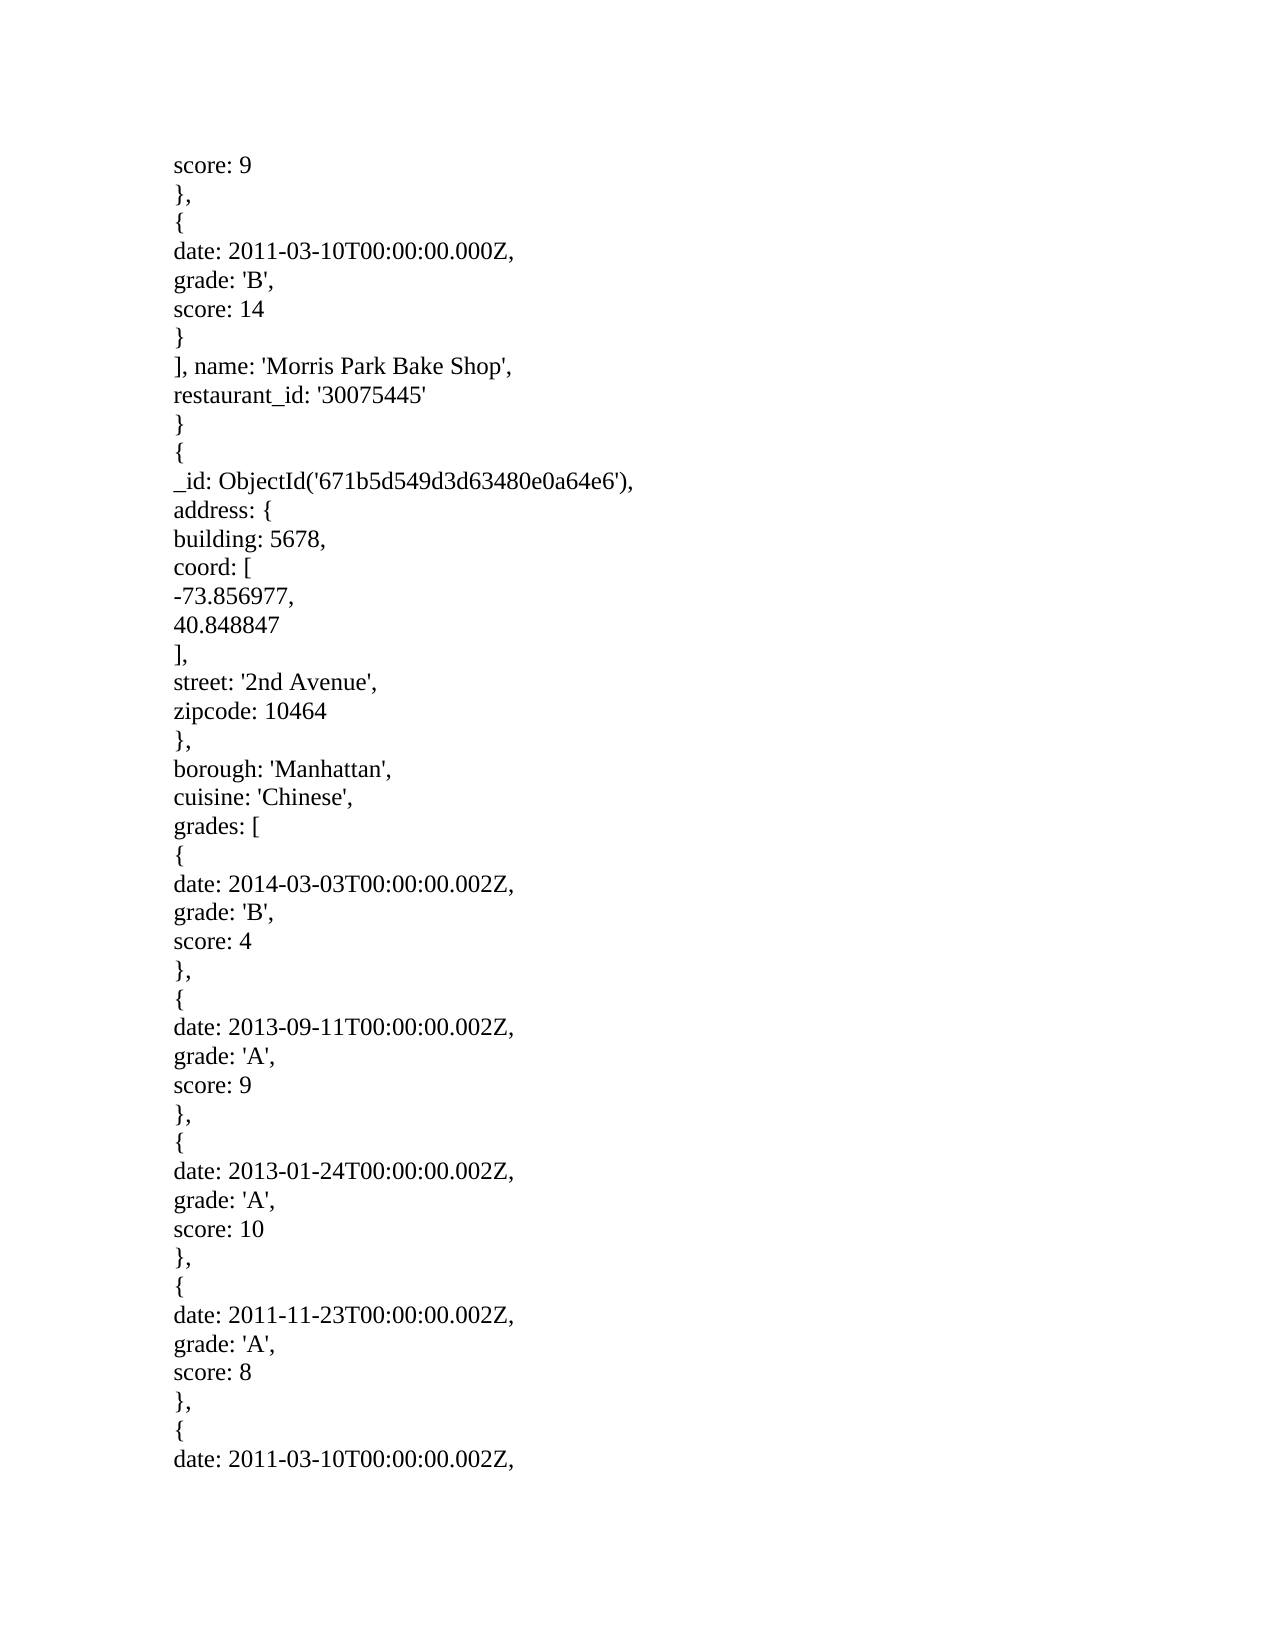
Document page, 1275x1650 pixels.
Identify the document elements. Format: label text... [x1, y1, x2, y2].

text address: { [173, 495, 1125, 524]
text date: 2011-03-10T00:00:00.000Z, [173, 236, 1125, 265]
text }, [173, 725, 1125, 754]
text { [173, 437, 1125, 466]
text }, [173, 955, 1125, 984]
text borough: 'Manhattan', [173, 754, 1125, 782]
text _id: ObjectId('671b5d549d3d63480e0a64e6'), [173, 466, 1125, 495]
text ], name: 'Morris Park Bake Shop', [173, 351, 1125, 380]
text 40.848847 [173, 610, 1125, 639]
text grade: 'B', [173, 265, 1125, 294]
text { [173, 1415, 1125, 1444]
text -73.856977, [173, 581, 1125, 610]
text cuisine: 'Chinese', [173, 782, 1125, 811]
text date: 2011-11-23T00:00:00.002Z, [173, 1300, 1125, 1329]
text }, [173, 179, 1125, 207]
text score: 4 [173, 926, 1125, 955]
text } [173, 322, 1125, 351]
text { [173, 1127, 1125, 1156]
text }, [173, 1242, 1125, 1271]
text date: 2011-03-10T00:00:00.002Z, [173, 1444, 1125, 1472]
text grade: 'A', [173, 1329, 1125, 1357]
text grade: 'A', [173, 1041, 1125, 1070]
text restaurant_id: '30075445' [173, 380, 1125, 409]
text { [173, 984, 1125, 1012]
text grades: [ [173, 811, 1125, 840]
text street: '2nd Avenue', [173, 667, 1125, 696]
text { [173, 207, 1125, 236]
text date: 2014-03-03T00:00:00.002Z, [173, 869, 1125, 897]
text zipcode: 10464 [173, 696, 1125, 725]
text { [173, 1271, 1125, 1300]
text score: 8 [173, 1357, 1125, 1386]
text building: 5678, [173, 524, 1125, 552]
text } [173, 409, 1125, 437]
text }, [173, 1386, 1125, 1415]
text ], [173, 639, 1125, 667]
text }, [173, 1099, 1125, 1127]
text score: 9 [173, 1070, 1125, 1099]
text coord: [ [173, 552, 1125, 581]
text date: 2013-01-24T00:00:00.002Z, [173, 1156, 1125, 1185]
text score: 14 [173, 294, 1125, 322]
text grade: 'B', [173, 897, 1125, 926]
text grade: 'A', [173, 1185, 1125, 1214]
text { [173, 840, 1125, 869]
text score: 9 [173, 150, 1125, 179]
text score: 10 [173, 1214, 1125, 1242]
text date: 2013-09-11T00:00:00.002Z, [173, 1012, 1125, 1041]
